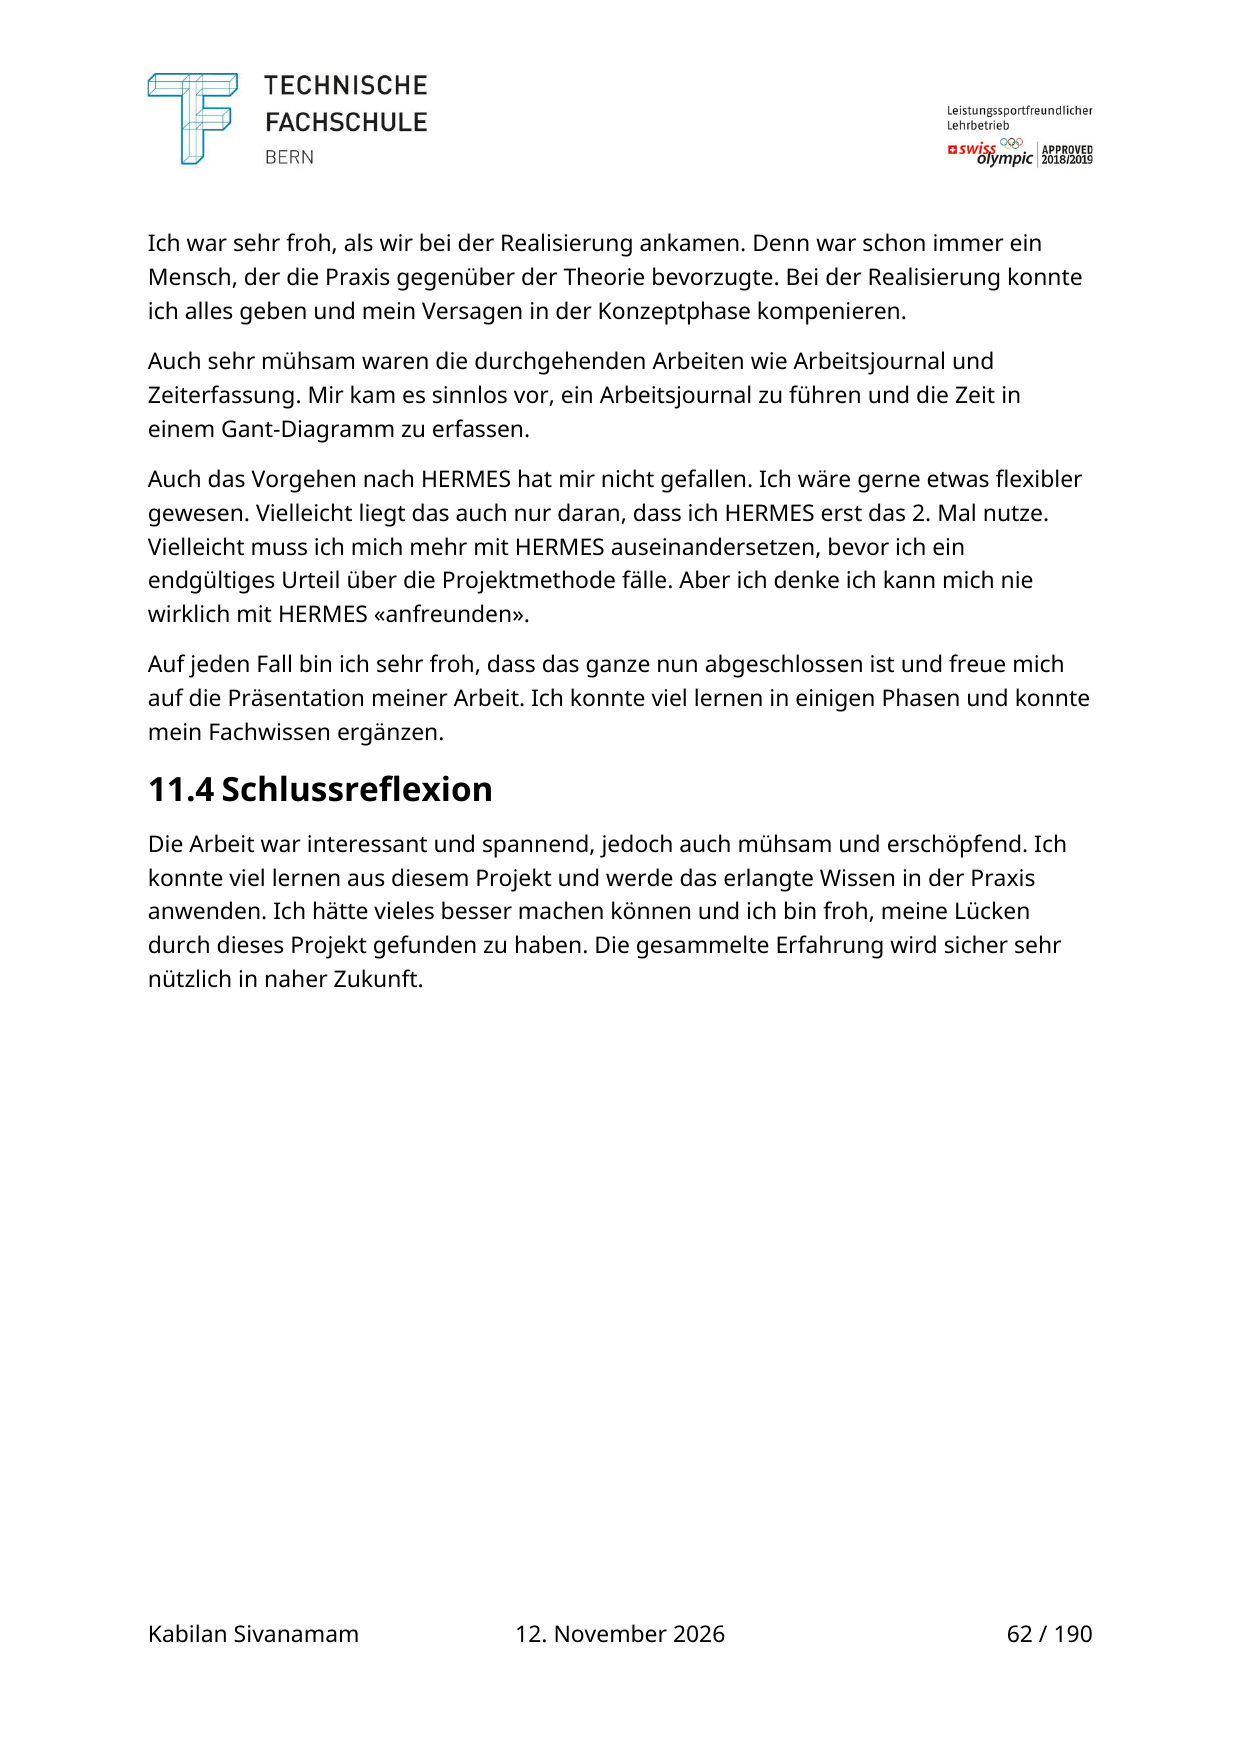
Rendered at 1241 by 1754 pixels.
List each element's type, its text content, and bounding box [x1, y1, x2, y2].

text Auch das Vorgehen nach HERMES hat mir nicht gefallen. Ich wäre gerne etwas flexibler gewesen. Vielleicht liegt das auch nur daran, dass ich HERMES erst das 2. Mal nutze. Vielleicht muss ich mich mehr mit HERMES auseinandersetzen, bevor ich ein endgültiges Urteil über die Projektmethode fälle. Aber ich denke ich kann mich nie wirklich mit HERMES «anfreunden». [148, 463, 1093, 629]
text Auf jeden Fall bin ich sehr froh, dass das ganze nun abgeschlossen ist und freue mich auf die Präsentation meiner Arbeit. Ich konnte viel lernen in einigen Phasen und konnte mein Fachwissen ergänzen. [148, 648, 1093, 747]
picture [147, 73, 1093, 196]
text Auch sehr mühsam waren die durchgehenden Arbeiten wie Arbeitsjournal und Zeiterfassung. Mir kam es sinnlos vor, ein Arbeitsjournal zu führen und die Zeit in einem Gant-Diagramm zu erfassen. [148, 345, 1093, 444]
subtitle Schlussreflexion [148, 766, 1093, 812]
text Ich war sehr froh, als wir bei der Realisierung ankamen. Denn war schon immer ein Mensch, der die Praxis gegenüber der Theorie bevorzugte. Bei der Realisierung konnte ich alles geben und mein Versagen in der Konzeptphase kompenieren. [148, 227, 1093, 326]
text Die Arbeit war interessant und spannend, jedoch auch mühsam und erschöpfend. Ich konnte viel lernen aus diesem Projekt und werde das erlangte Wissen in der Praxis anwenden. Ich hätte vieles besser machen können und ich bin froh, meine Lücken durch dieses Projekt gefunden zu haben. Die gesammelte Erfahrung wird sicher sehr nützlich in naher Zukunft. [148, 828, 1093, 994]
